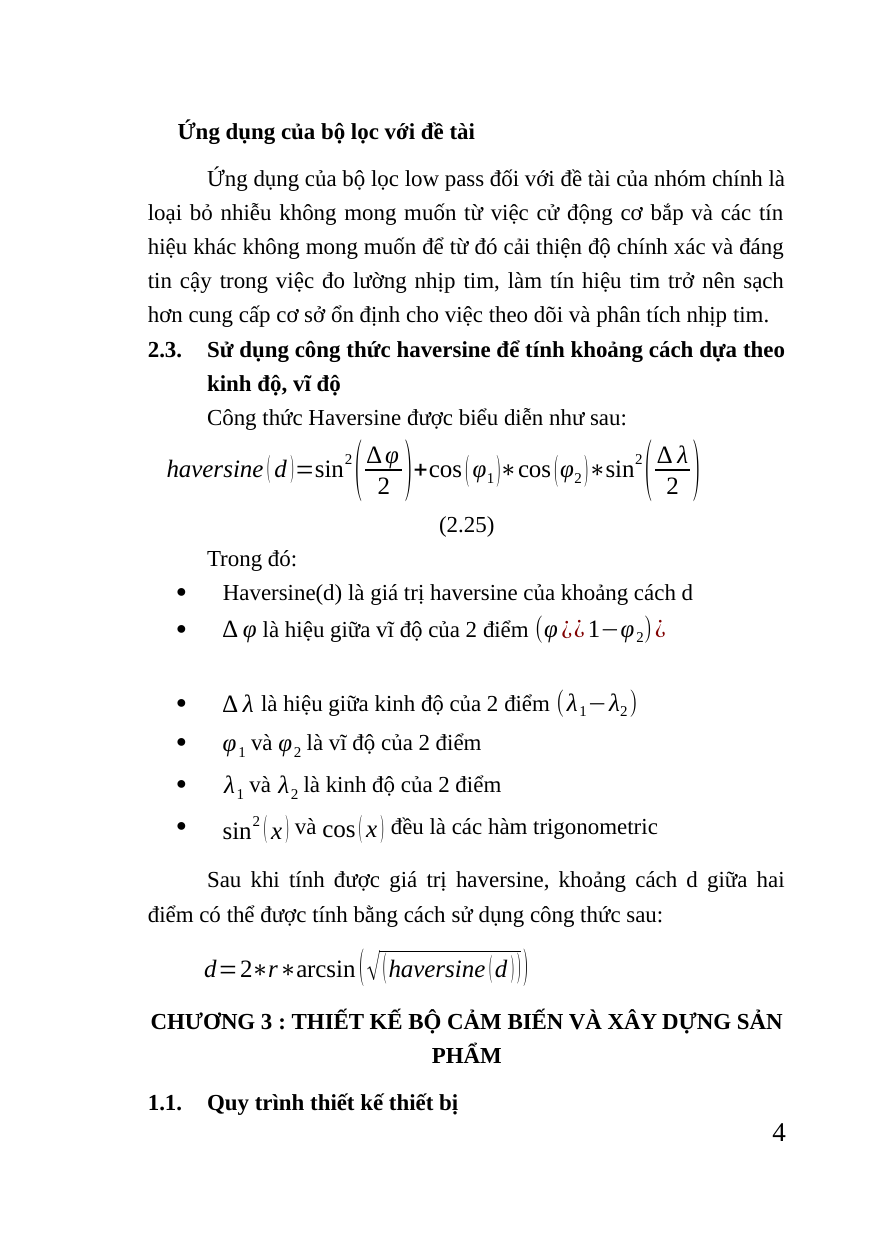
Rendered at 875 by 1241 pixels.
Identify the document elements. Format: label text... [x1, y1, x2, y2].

list là hiệu giữa kinh độ của 2 điểm [148, 688, 785, 720]
list và là kinh độ của 2 điểm [148, 770, 785, 804]
text Ứng dụng của bộ lọc low pass đối với đề tài của nhóm chính là loại bỏ nhiễu không mong muốn từ việc cử động cơ bắp và các tín hiệu khác không mong muốn để từ đó cải thiện độ chính xác và đáng tin cậy trong việc đo lường nhịp tim, làm tín hiệu tim trở nên sạch hơn cung cấp cơ sở ổn định cho việc theo dõi và phân tích nhịp tim. [148, 165, 785, 328]
list Haversine(d) là giá trị haversine của khoảng cách d [148, 579, 785, 606]
list Trong đó: [207, 545, 785, 571]
list Sử dụng công thức haversine để tính khoảng cách dựa theo kinh độ, vĩ độ [148, 336, 785, 396]
list là hiệu giữa vĩ độ của 2 điểm [148, 613, 785, 680]
list và đều là các hàm trigonometric [148, 812, 785, 846]
text CHƯƠNG 3 : THIẾT KẾ BỘ CẢM BIẾN VÀ XÂY DỰNG SẢN PHẨM [148, 1008, 785, 1069]
list Công thức Haversine được biểu diễn như sau: [148, 404, 785, 430]
list Quy trình thiết kế thiết bị [148, 1089, 786, 1115]
list (2.25) [148, 438, 785, 537]
text Sau khi tính được giá trị haversine, khoảng cách d giữa hai điểm có thể được tính bằng cách sử dụng công thức sau: [148, 867, 785, 927]
list Ứng dụng của bộ lọc với đề tài [177, 118, 786, 144]
list và là vĩ độ của 2 điểm [148, 728, 785, 762]
